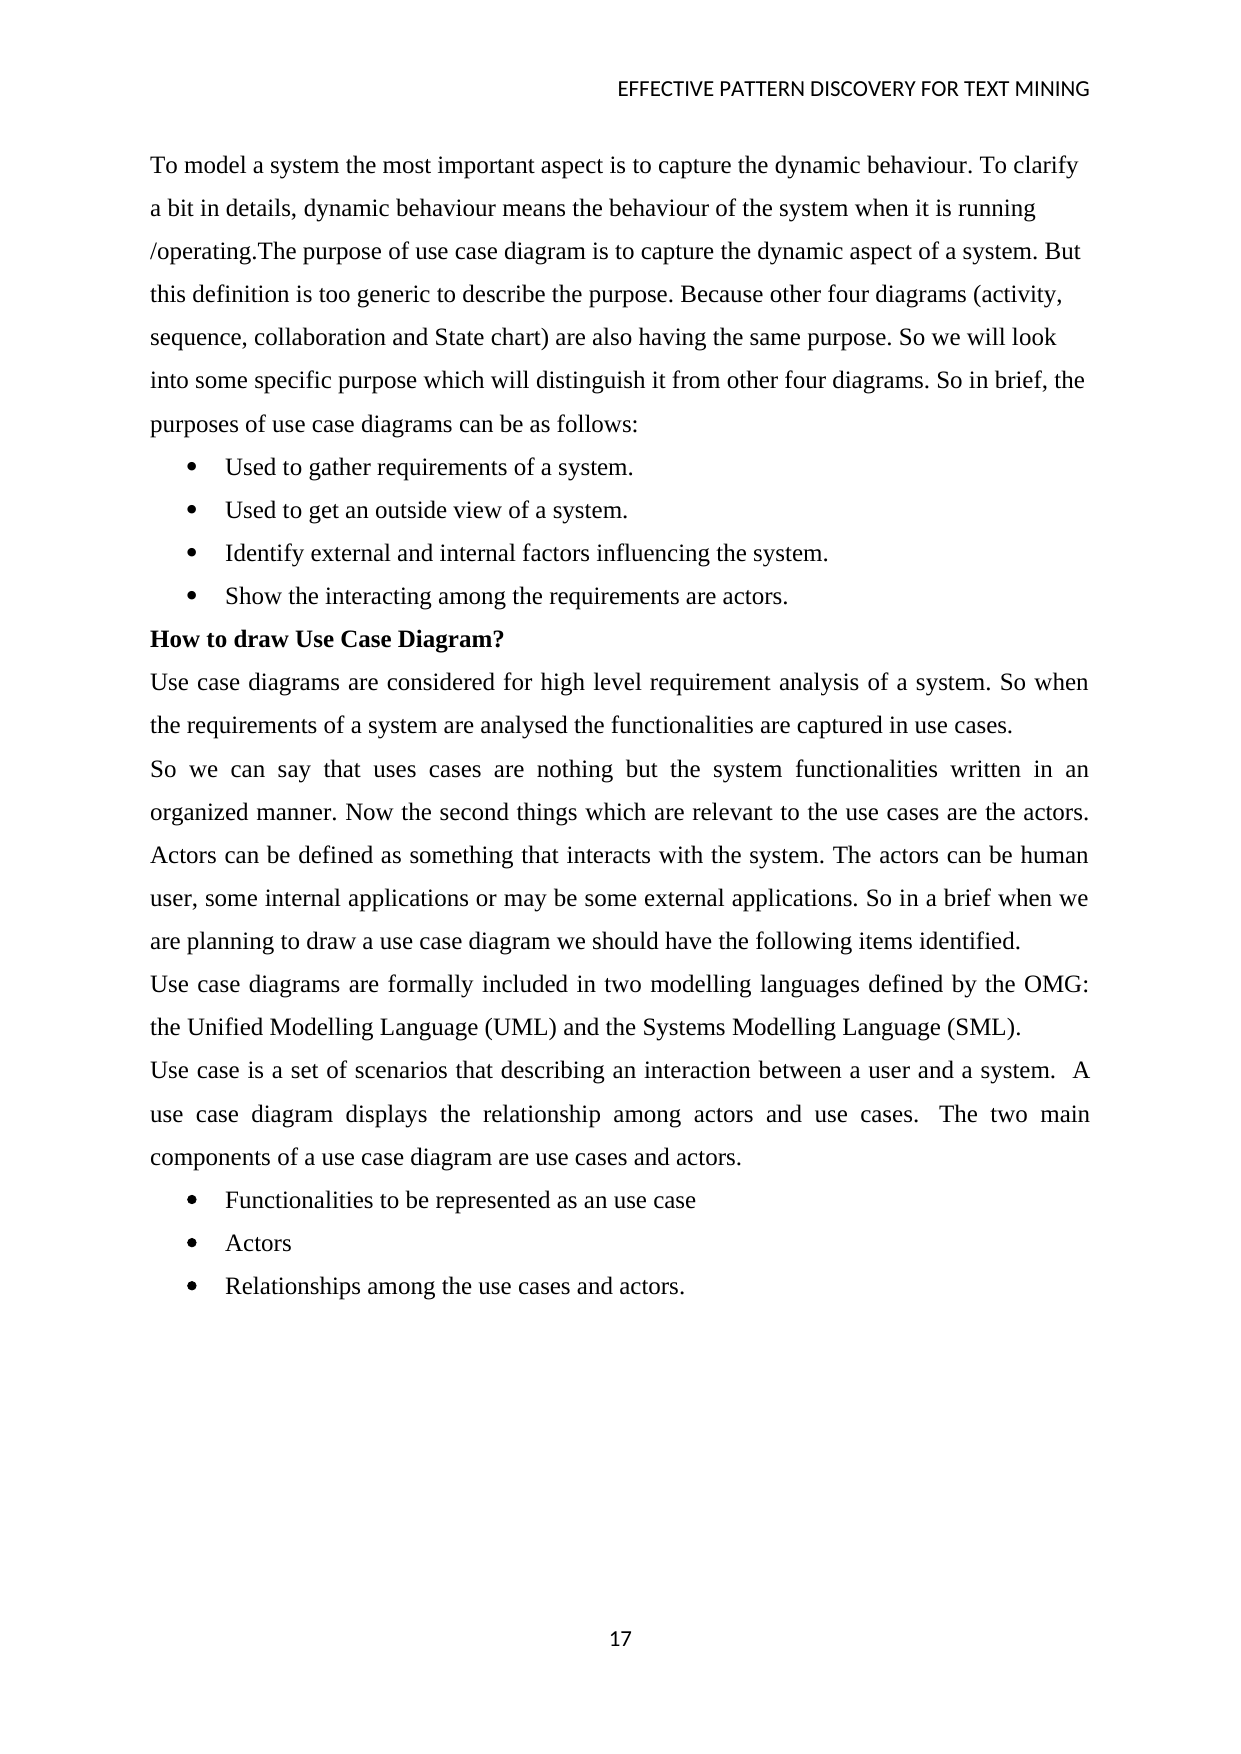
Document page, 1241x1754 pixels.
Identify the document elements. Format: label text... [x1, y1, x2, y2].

list Identify external and internal factors influencing the system. [187, 538, 1090, 567]
list Functionalities to be represented as an use case [187, 1185, 1090, 1214]
text So we can say that uses cases are nothing but the system functionalities written in an organized manner. Now the second things which are relevant to the use cases are the actors. Actors can be defined as something that interacts with the system. The actors can be human user, some internal applications or may be some external applications. So in a brief when we are planning to draw a use case diagram we should have the following items identified. [150, 754, 1090, 955]
list Actors [187, 1228, 1090, 1257]
text Use case is a set of scenarios that describing an interaction between a user and a system. A use case diagram displays the relationship among actors and use cases. The two main components of a use case diagram are use cases and actors. [150, 1056, 1090, 1171]
text Use case diagrams are considered for high level requirement analysis of a system. So when the requirements of a system are analysed the functionalities are captured in use cases. [150, 667, 1090, 739]
text Use case diagrams are formally included in two modelling languages defined by the OMG: the Unified Modelling Language (UML) and the Systems Modelling Language (SML). [150, 969, 1090, 1041]
list Relationships among the use cases and actors. [187, 1271, 1090, 1300]
list Show the interacting among the requirements are actors. [187, 581, 1090, 610]
list Used to get an outside view of a system. [187, 495, 1090, 524]
text How to draw Use Case Diagram? [150, 624, 1090, 653]
text To model a system the most important aspect is to capture the dynamic behaviour. To clarify a bit in details, dynamic behaviour means the behaviour of the system when it is running /operating.The purpose of use case diagram is to capture the dynamic aspect of a system. But this definition is too generic to describe the purpose. Because other four diagrams (activity, sequence, collaboration and State chart) are also having the same purpose. So we will look into some specific purpose which will distinguish it from other four diagrams. So in brief, the purposes of use case diagrams can be as follows: [150, 150, 1090, 437]
list Used to gather requirements of a system. [187, 452, 1090, 481]
